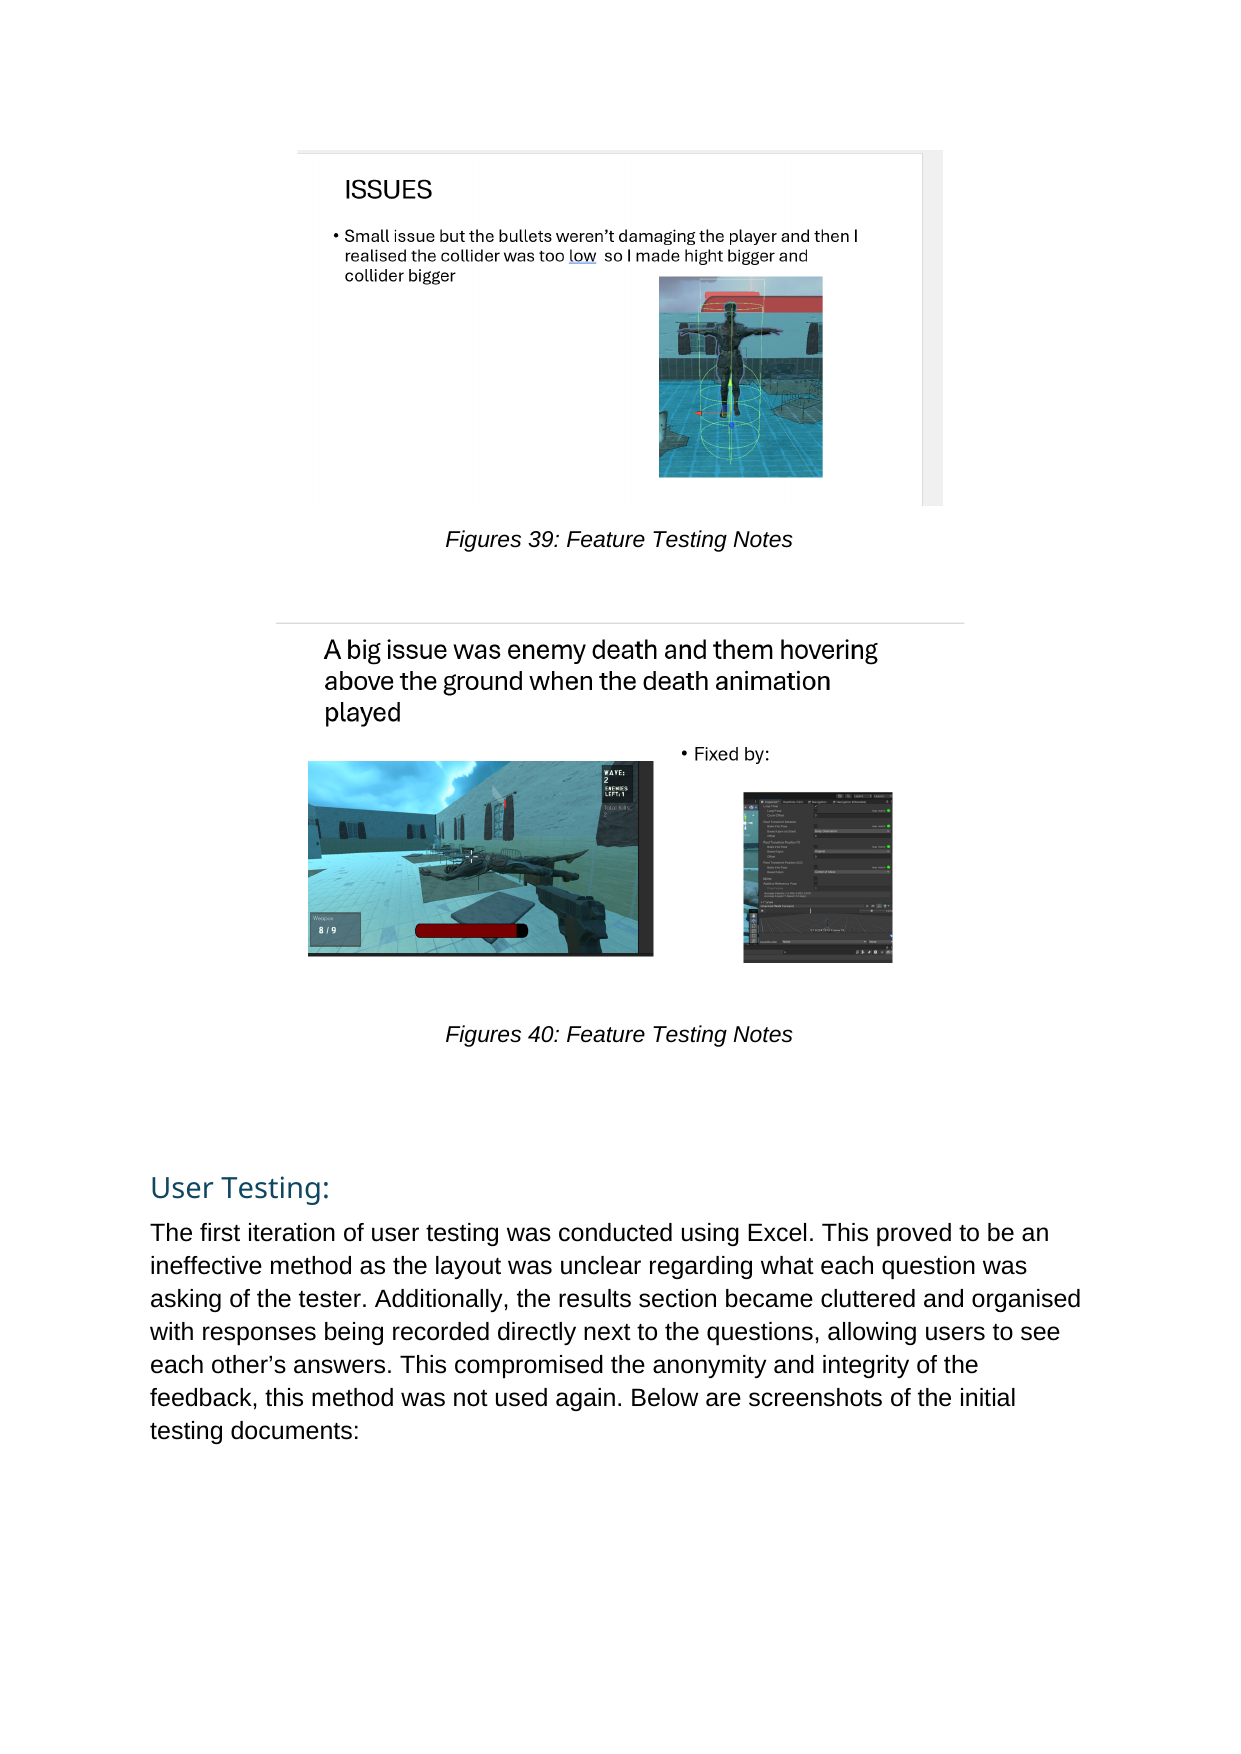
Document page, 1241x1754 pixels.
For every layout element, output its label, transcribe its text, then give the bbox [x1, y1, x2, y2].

text Figures 40: Feature Testing Notes [150, 1021, 1090, 1047]
text The first iteration of user testing was conducted using Excel. This proved to be an ineffective method as the layout was unclear regarding what each question was asking of the tester. Additionally, the results section became cluttered and organised with responses being recorded directly next to the questions, allowing users to see each other’s answers. This compromised the anonymity and integrity of the feedback, this method was not used again. Below are screenshots of the initial testing documents: [150, 1218, 1090, 1445]
text Figures 39: Feature Testing Notes [150, 526, 1090, 553]
picture [297, 150, 943, 506]
picture [275, 622, 965, 1000]
subtitle User Testing: [150, 1167, 1090, 1207]
